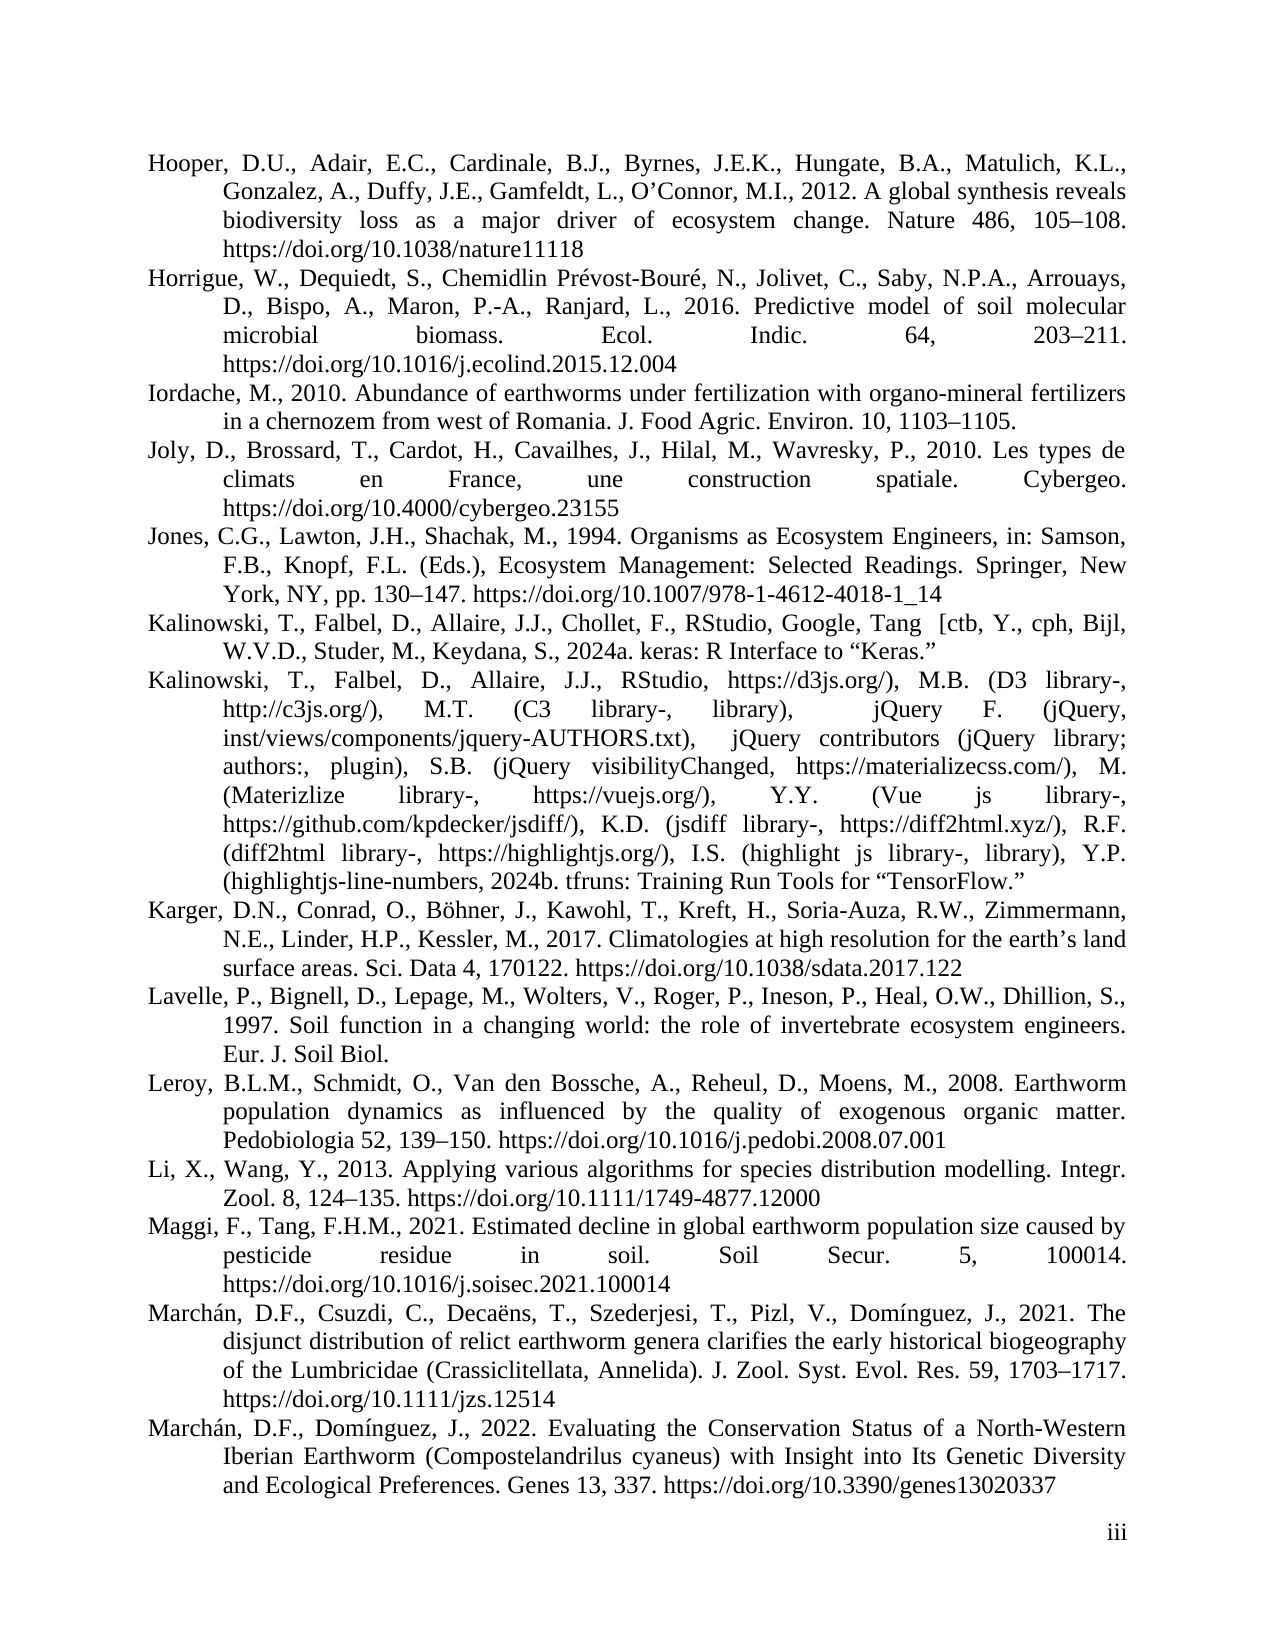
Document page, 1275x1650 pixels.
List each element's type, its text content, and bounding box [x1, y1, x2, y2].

text Joly, D., Brossard, T., Cardot, H., Cavailhes, J., Hilal, M., Wavresky, P., 2010. Les types de climats en France, une construction spatiale. Cybergeo. https://doi.org/10.4000/cybergeo.23155 [148, 435, 1127, 521]
text Marchán, D.F., Csuzdi, C., Decaëns, T., Szederjesi, T., Pizl, V., Domínguez, J., 2021. The disjunct distribution of relict earthworm genera clarifies the early historical biogeography of the Lumbricidae (Crassiclitellata, Annelida). J. Zool. Syst. Evol. Res. 59, 1703–1717. https://doi.org/10.1111/jzs.12514 [148, 1298, 1127, 1413]
text Hooper, D.U., Adair, E.C., Cardinale, B.J., Byrnes, J.E.K., Hungate, B.A., Matulich, K.L., Gonzalez, A., Duffy, J.E., Gamfeldt, L., O’Connor, M.I., 2012. A global synthesis reveals biodiversity loss as a major driver of ecosystem change. Nature 486, 105–108. https://doi.org/10.1038/nature11118 [148, 148, 1127, 263]
text Iordache, M., 2010. Abundance of earthworms under fertilization with organo-mineral fertilizers in a chernozem from west of Romania. J. Food Agric. Environ. 10, 1103–1105. [148, 378, 1127, 435]
text Lavelle, P., Bignell, D., Lepage, M., Wolters, V., Roger, P., Ineson, P., Heal, O.W., Dhillion, S., 1997. Soil function in a changing world: the role of invertebrate ecosystem engineers. Eur. J. Soil Biol. [148, 981, 1127, 1068]
text Kalinowski, T., Falbel, D., Allaire, J.J., RStudio, https://d3js.org/), M.B. (D3 library-, http://c3js.org/), M.T. (C3 library-, library), jQuery F. (jQuery, inst/views/components/jquery-AUTHORS.txt), jQuery contributors (jQuery library; authors:, plugin), S.B. (jQuery visibilityChanged, https://materializecss.com/), M. (Materizlize library-, https://vuejs.org/), Y.Y. (Vue js library-, https://github.com/kpdecker/jsdiff/), K.D. (jsdiff library-, https://diff2html.xyz/), R.F. (diff2html library-, https://highlightjs.org/), I.S. (highlight js library-, library), Y.P. (highlightjs-line-numbers, 2024b. tfruns: Training Run Tools for “TensorFlow.” [148, 665, 1127, 895]
text Li, X., Wang, Y., 2013. Applying various algorithms for species distribution modelling. Integr. Zool. 8, 124–135. https://doi.org/10.1111/1749-4877.12000 [148, 1154, 1127, 1211]
text Horrigue, W., Dequiedt, S., Chemidlin Prévost-Bouré, N., Jolivet, C., Saby, N.P.A., Arrouays, D., Bispo, A., Maron, P.-A., Ranjard, L., 2016. Predictive model of soil molecular microbial biomass. Ecol. Indic. 64, 203–211. https://doi.org/10.1016/j.ecolind.2015.12.004 [148, 263, 1127, 378]
text Maggi, F., Tang, F.H.M., 2021. Estimated decline in global earthworm population size caused by pesticide residue in soil. Soil Secur. 5, 100014. https://doi.org/10.1016/j.soisec.2021.100014 [148, 1211, 1127, 1298]
text Marchán, D.F., Domínguez, J., 2022. Evaluating the Conservation Status of a North-Western Iberian Earthworm (Compostelandrilus cyaneus) with Insight into Its Genetic Diversity and Ecological Preferences. Genes 13, 337. https://doi.org/10.3390/genes13020337 [148, 1413, 1127, 1499]
text Kalinowski, T., Falbel, D., Allaire, J.J., Chollet, F., RStudio, Google, Tang [ctb, Y., cph, Bijl, W.V.D., Studer, M., Keydana, S., 2024a. keras: R Interface to “Keras.” [148, 608, 1127, 665]
text Jones, C.G., Lawton, J.H., Shachak, M., 1994. Organisms as Ecosystem Engineers, in: Samson, F.B., Knopf, F.L. (Eds.), Ecosystem Management: Selected Readings. Springer, New York, NY, pp. 130–147. https://doi.org/10.1007/978-1-4612-4018-1_14 [148, 521, 1127, 608]
text Leroy, B.L.M., Schmidt, O., Van den Bossche, A., Reheul, D., Moens, M., 2008. Earthworm population dynamics as influenced by the quality of exogenous organic matter. Pedobiologia 52, 139–150. https://doi.org/10.1016/j.pedobi.2008.07.001 [148, 1068, 1127, 1154]
text Karger, D.N., Conrad, O., Böhner, J., Kawohl, T., Kreft, H., Soria-Auza, R.W., Zimmermann, N.E., Linder, H.P., Kessler, M., 2017. Climatologies at high resolution for the earth’s land surface areas. Sci. Data 4, 170122. https://doi.org/10.1038/sdata.2017.122 [148, 895, 1127, 981]
